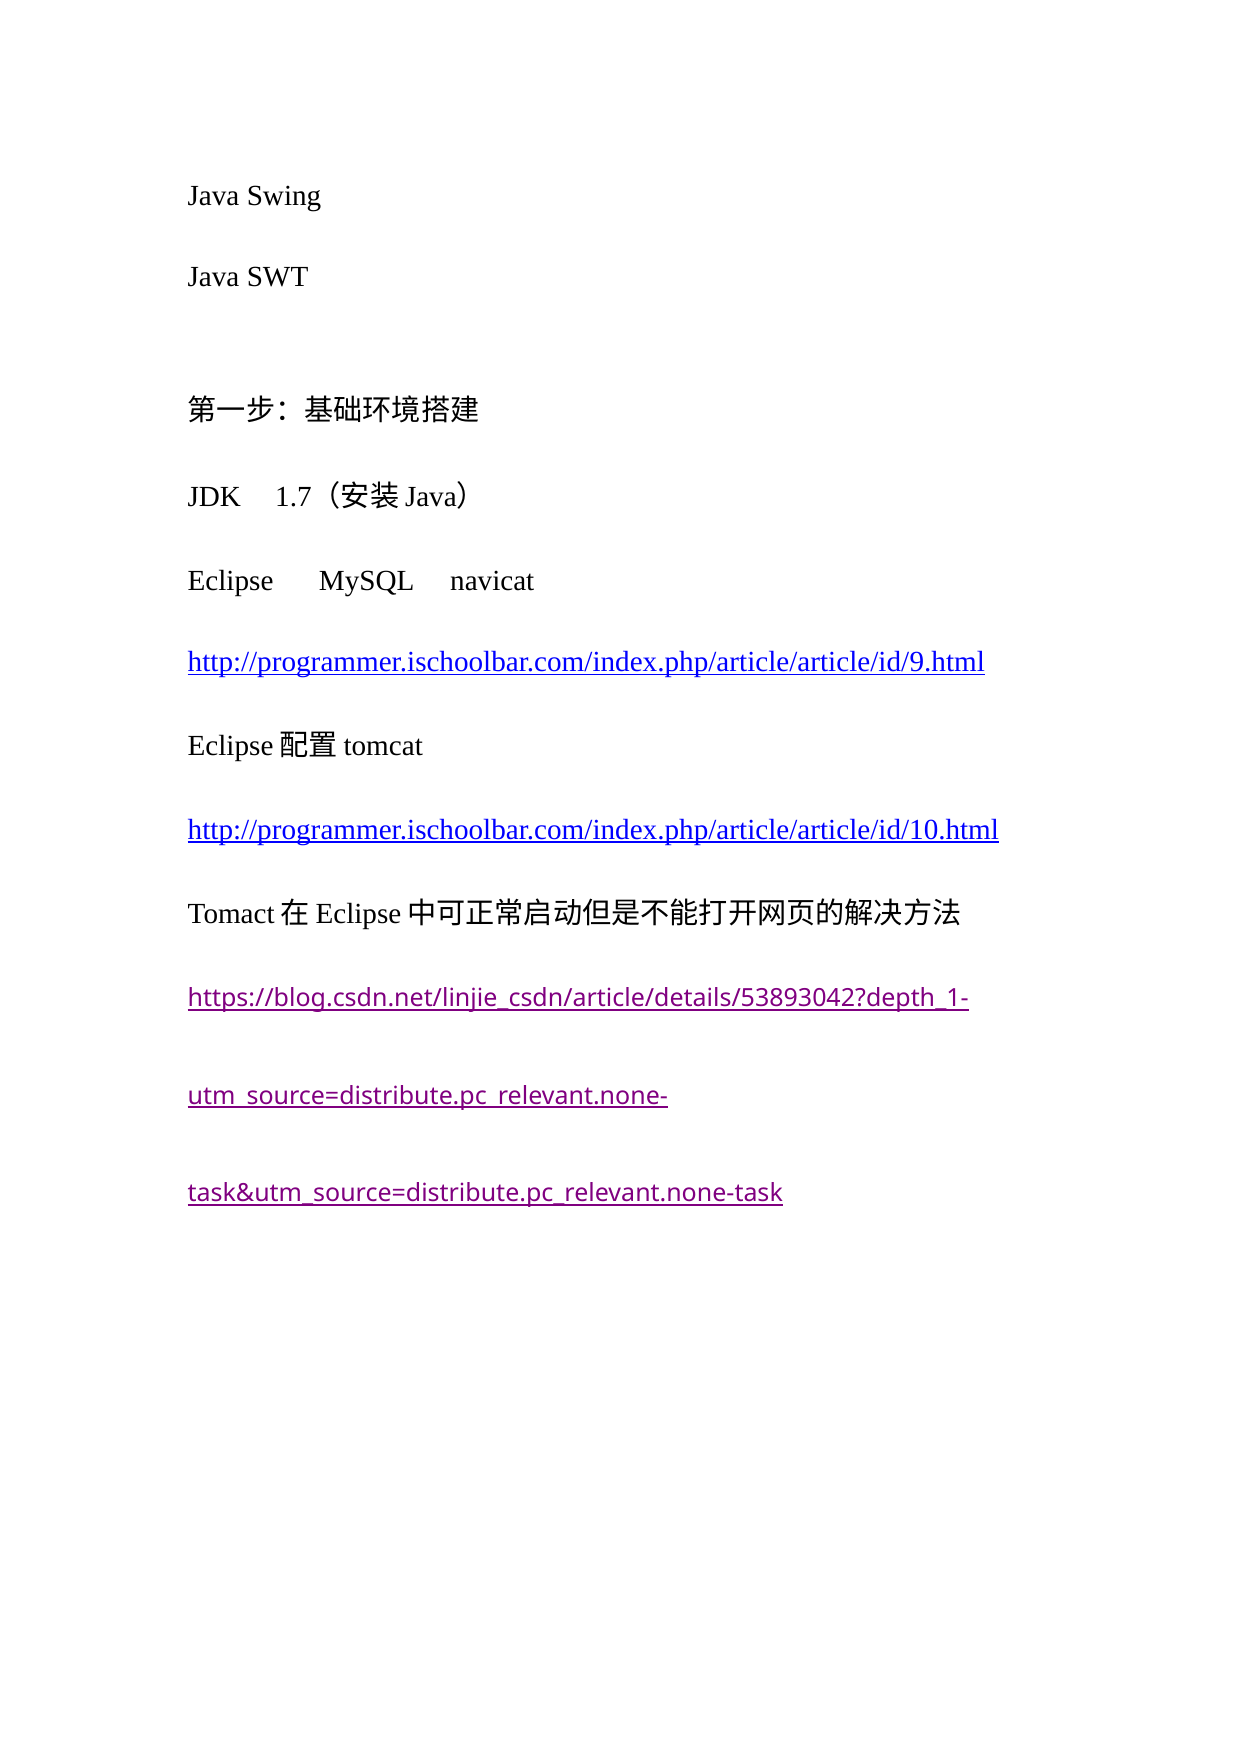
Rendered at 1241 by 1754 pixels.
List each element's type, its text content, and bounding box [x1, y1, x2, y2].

text Eclipse MySQL navicat [187, 547, 1053, 612]
text Tomact在Eclipse中可正常启动但是不能打开网页的解决方法 [187, 878, 1053, 943]
text http://programmer.ischoolbar.com/index.php/article/article/id/10.html [187, 797, 1053, 862]
text Java SWT [187, 244, 1053, 309]
text Java Swing [187, 162, 1053, 227]
text http://programmer.ischoolbar.com/index.php/article/article/id/9.html [187, 629, 1053, 694]
text 第一步：基础环境搭建 [187, 375, 1053, 440]
text Eclipse配置tomcat [187, 711, 1053, 776]
text JDK 1.7（安装Java） [187, 461, 1053, 526]
text https://blog.csdn.net/linjie_csdn/article/details/53893042?depth_1-utm_source=distribute.pc_relevant.none-task&utm_source=distribute.pc_relevant.none-task [187, 965, 1053, 1225]
